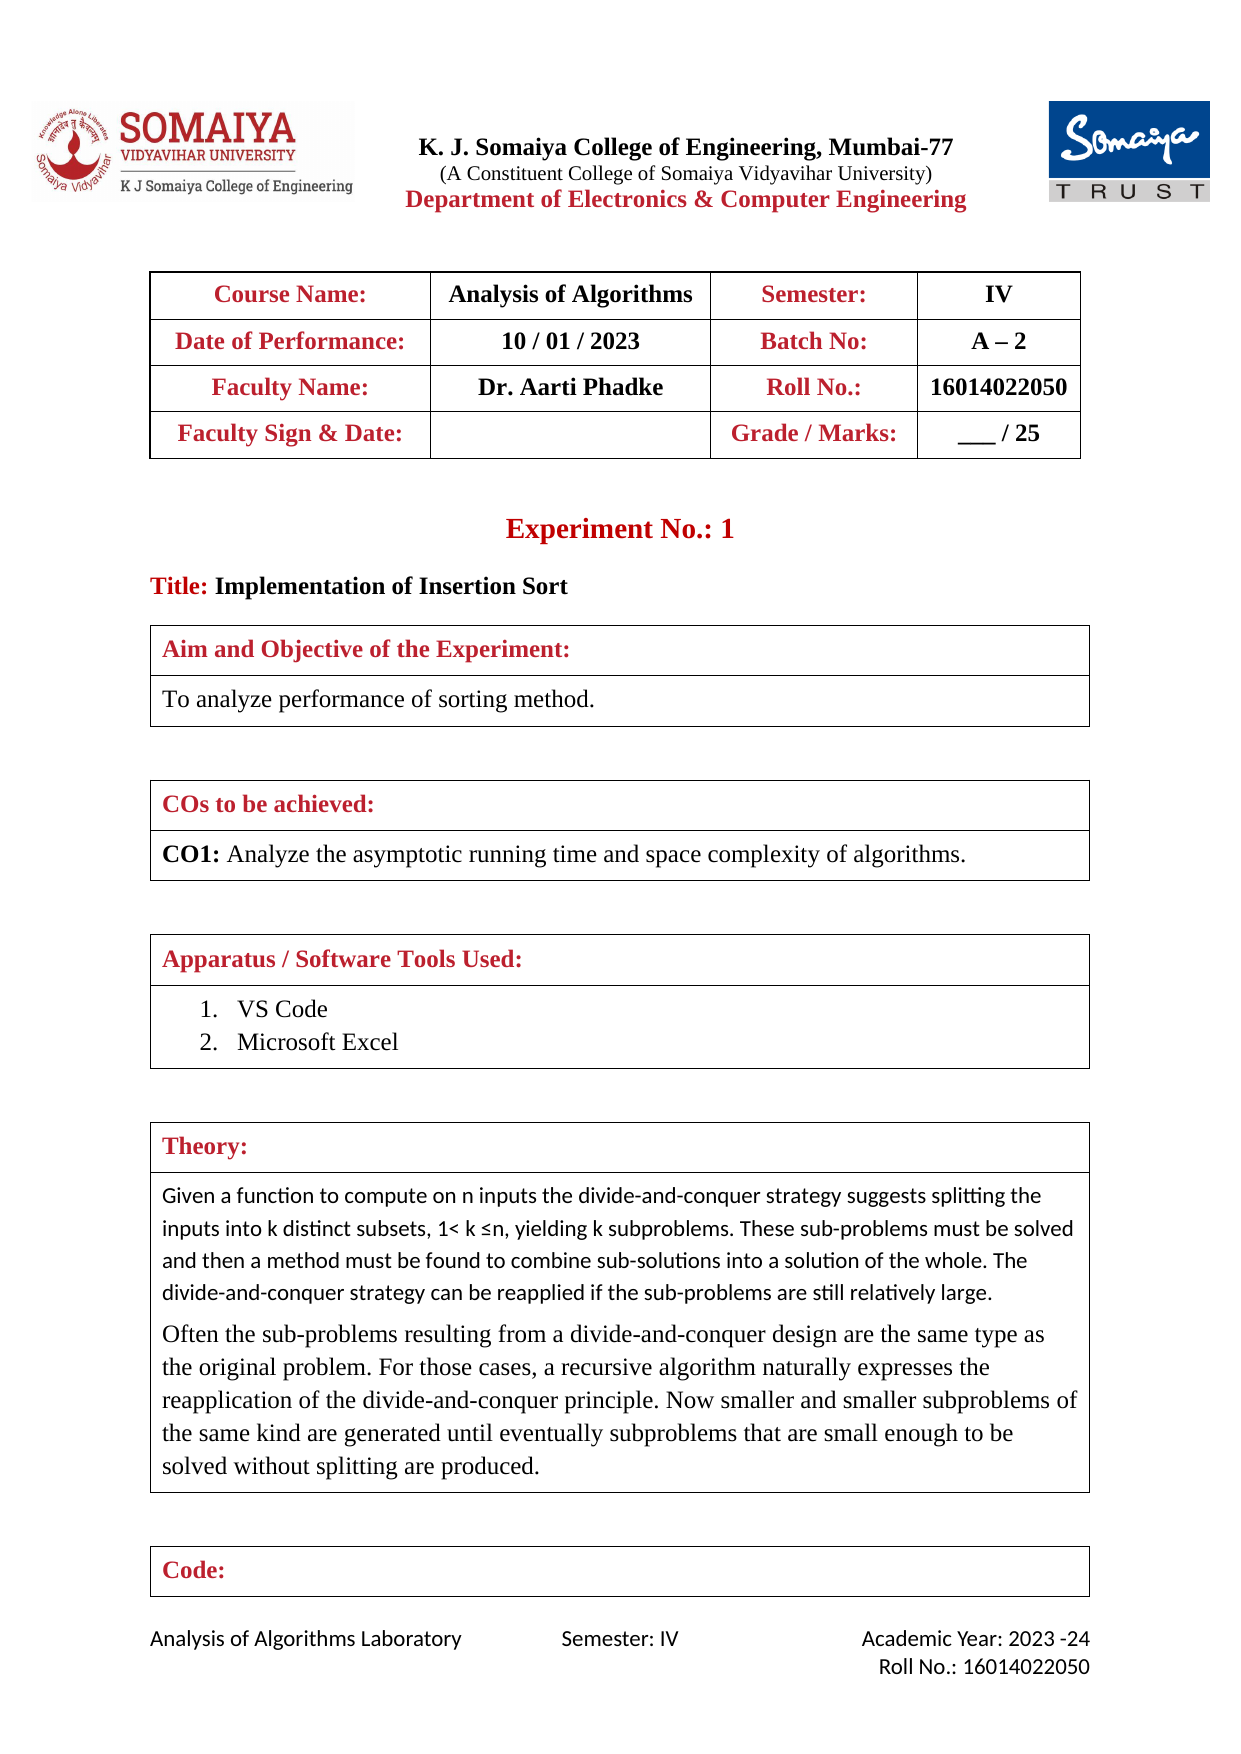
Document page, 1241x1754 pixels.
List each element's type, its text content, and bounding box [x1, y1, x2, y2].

table_header COs to be achieved: [151, 781, 1089, 830]
table_cell CO1: Analyze the asymptotic running time and space complexity of algorithms. [151, 831, 1089, 880]
table_cell Grade / Marks: [711, 412, 917, 458]
table_header Semester: [711, 273, 917, 319]
table_header Theory: [151, 1123, 1089, 1172]
table_cell Faculty Sign & Date: [151, 412, 430, 458]
table_header Code: [151, 1547, 1089, 1596]
table_cell VS Code Microsoft Excel [151, 986, 1089, 1068]
table_cell Date of Performance: [151, 320, 430, 365]
table_cell [151, 1173, 1089, 1492]
picture [1048, 101, 1210, 202]
table_cell Faculty Name: [151, 366, 430, 411]
table_cell 16014022050 [918, 366, 1080, 411]
table_header Course Name: [151, 273, 430, 319]
table_cell A – 2 [918, 320, 1080, 365]
table_header Aim and Objective of the Experiment: [151, 626, 1089, 675]
picture [31, 101, 356, 202]
table_header Analysis of Algorithms [431, 273, 710, 319]
text Title: Implementation of Insertion Sort [150, 571, 1090, 600]
table_cell 10 / 01 / 2023 [431, 320, 710, 365]
table_cell Roll No.: [711, 366, 917, 411]
table_cell [431, 412, 710, 458]
table_cell To analyze performance of sorting method. [151, 676, 1089, 726]
text Experiment No.: 1 [150, 512, 1090, 545]
table_header Apparatus / Software Tools Used: [151, 935, 1089, 984]
table_cell ___ / 25 [918, 412, 1080, 458]
table_header IV [918, 273, 1080, 319]
table_cell Dr. Aarti Phadke [431, 366, 710, 411]
table_cell Batch No: [711, 320, 917, 365]
